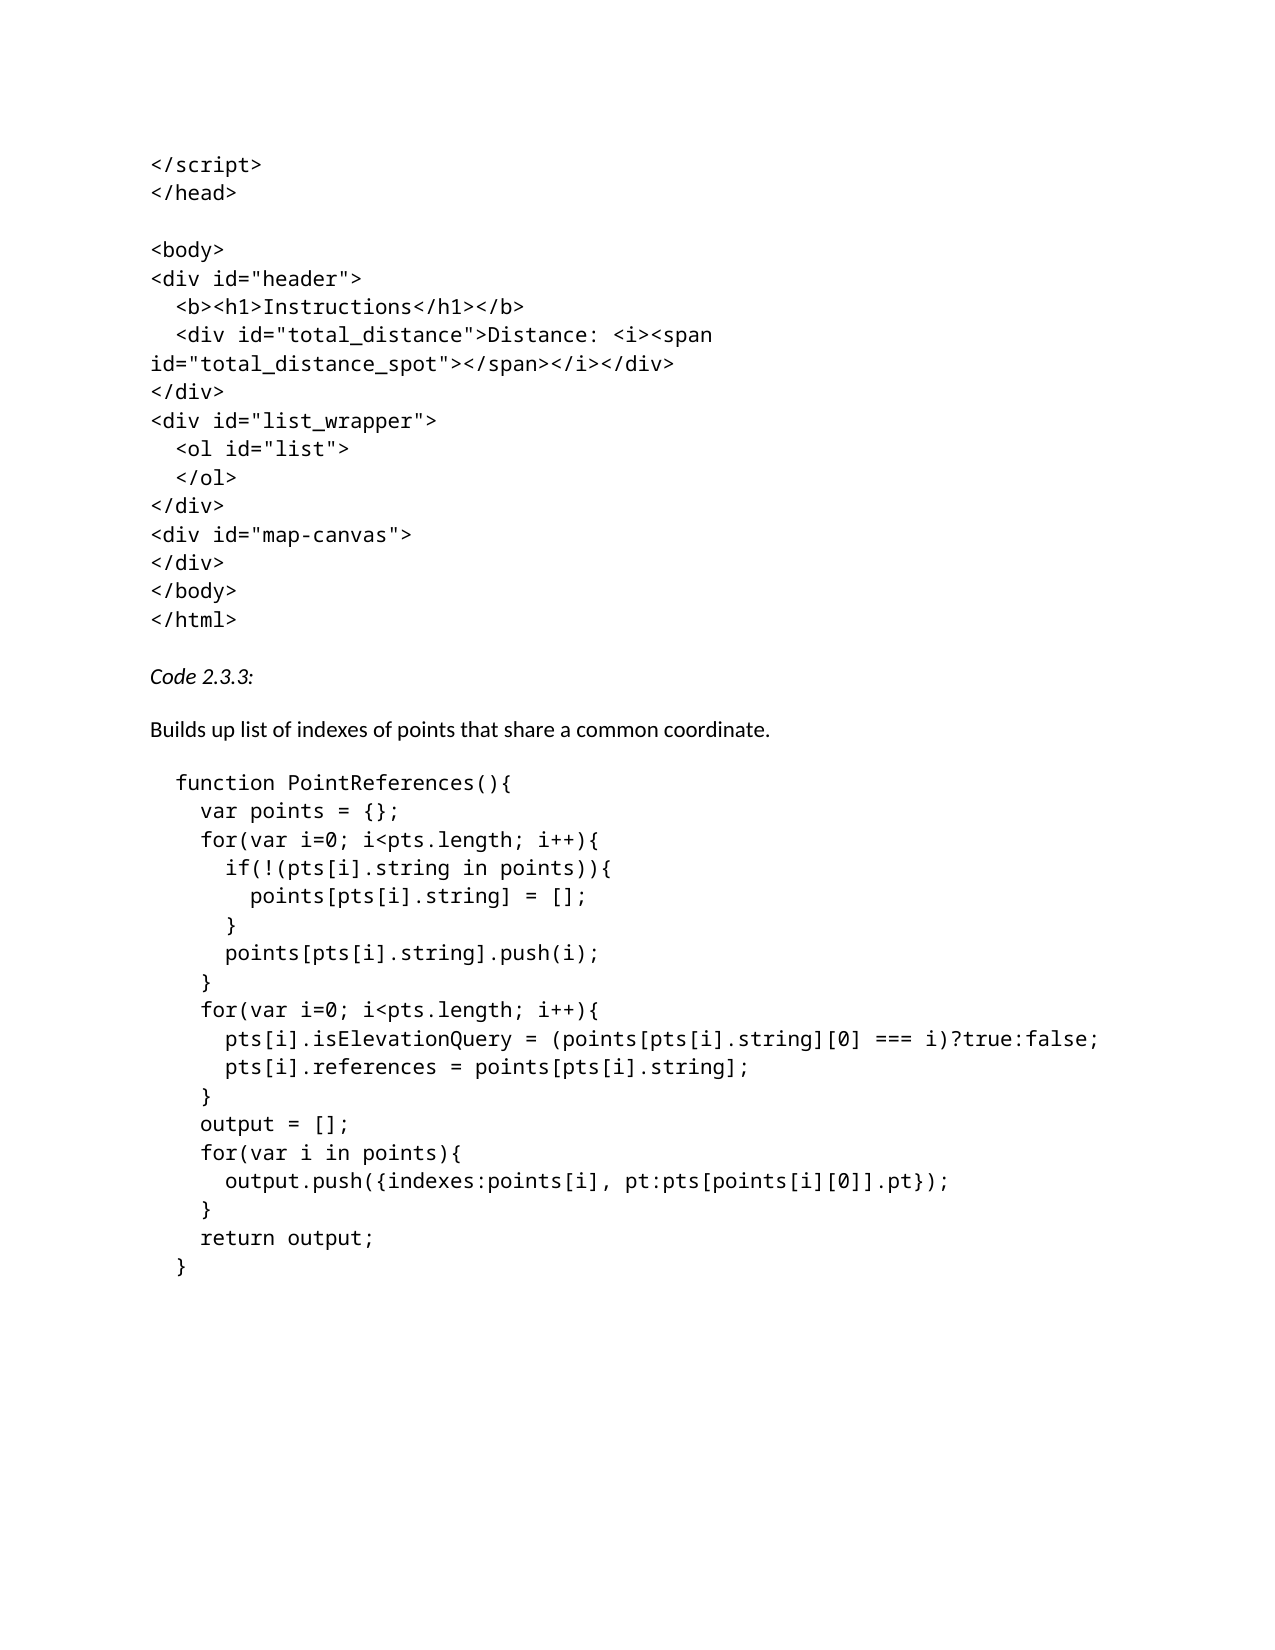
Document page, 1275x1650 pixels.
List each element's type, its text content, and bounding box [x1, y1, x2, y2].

text </script> [150, 150, 1125, 178]
text } [150, 1194, 1125, 1223]
text } [150, 1081, 1125, 1109]
text } [150, 910, 1125, 938]
text for(var i=0; i<pts.length; i++){ [150, 995, 1125, 1024]
text </body> [150, 577, 1125, 605]
text points[pts[i].string] = []; [150, 882, 1125, 910]
text <div id="total_distance">Distance: <i><span id="total_distance_spot"></span></i></div> [150, 321, 1125, 377]
text pts[i].references = points[pts[i].string]; [150, 1052, 1125, 1081]
text <div id="list_wrapper"> [150, 406, 1125, 434]
text </head> [150, 178, 1125, 207]
text Code 2.3.3: [150, 662, 1125, 690]
text if(!(pts[i].string in points)){ [150, 853, 1125, 882]
text </div> [150, 377, 1125, 406]
text function PointReferences(){ [150, 768, 1125, 796]
text </div> [150, 548, 1125, 577]
text output.push({indexes:points[i], pt:pts[points[i][0]].pt}); [150, 1166, 1125, 1194]
text output = []; [150, 1109, 1125, 1138]
text for(var i in points){ [150, 1138, 1125, 1166]
text points[pts[i].string].push(i); [150, 938, 1125, 967]
text pts[i].isElevationQuery = (points[pts[i].string][0] === i)?true:false; [150, 1024, 1125, 1052]
text } [150, 967, 1125, 995]
text <b><h1>Instructions</h1></b> [150, 292, 1125, 321]
text for(var i=0; i<pts.length; i++){ [150, 825, 1125, 853]
text } [150, 1251, 1125, 1280]
text var points = {}; [150, 796, 1125, 825]
text </ol> [150, 463, 1125, 491]
text <div id="map-canvas"> [150, 520, 1125, 548]
text <div id="header"> [150, 264, 1125, 292]
text return output; [150, 1223, 1125, 1251]
text <ol id="list"> [150, 434, 1125, 463]
text </div> [150, 491, 1125, 520]
text <body> [150, 235, 1125, 264]
text Builds up list of indexes of points that share a common coordinate. [150, 715, 1125, 743]
text </html> [150, 605, 1125, 633]
